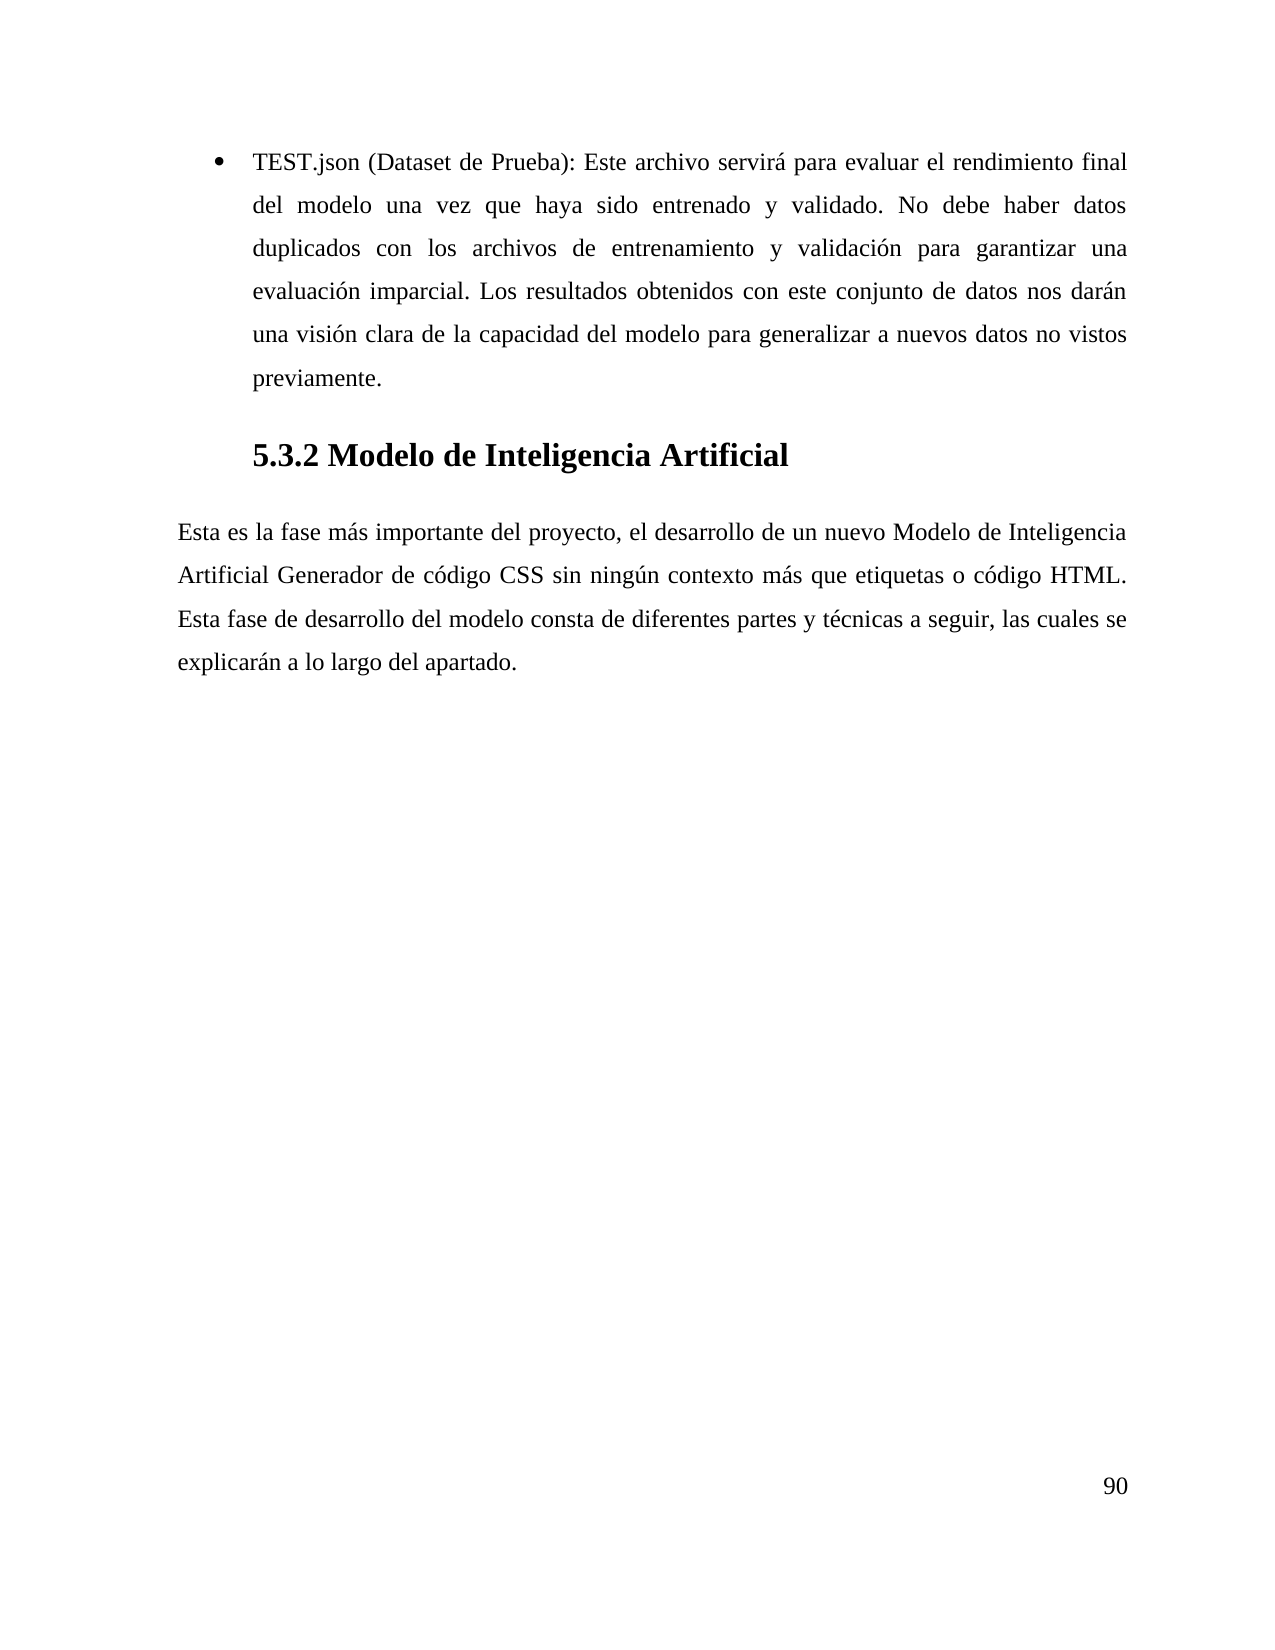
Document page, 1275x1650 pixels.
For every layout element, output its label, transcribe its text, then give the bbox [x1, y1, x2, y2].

subtitle 5.3.2 Modelo de Inteligencia Artificial [177, 435, 1128, 473]
text Esta es la fase más importante del proyecto, el desarrollo de un nuevo Modelo de Inteligencia Artificial Generador de código CSS sin ningún contexto más que etiquetas o código HTML. Esta fase de desarrollo del modelo consta de diferentes partes y técnicas a seguir, las cuales se explicarán a lo largo del apartado. [177, 517, 1128, 676]
list TEST.json (Dataset de Prueba): Este archivo servirá para evaluar el rendimiento final del modelo una vez que haya sido entrenado y validado. No debe haber datos duplicados con los archivos de entrenamiento y validación para garantizar una evaluación imparcial. Los resultados obtenidos con este conjunto de datos nos darán una visión clara de la capacidad del modelo para generalizar a nuevos datos no vistos previamente. [215, 147, 1128, 391]
